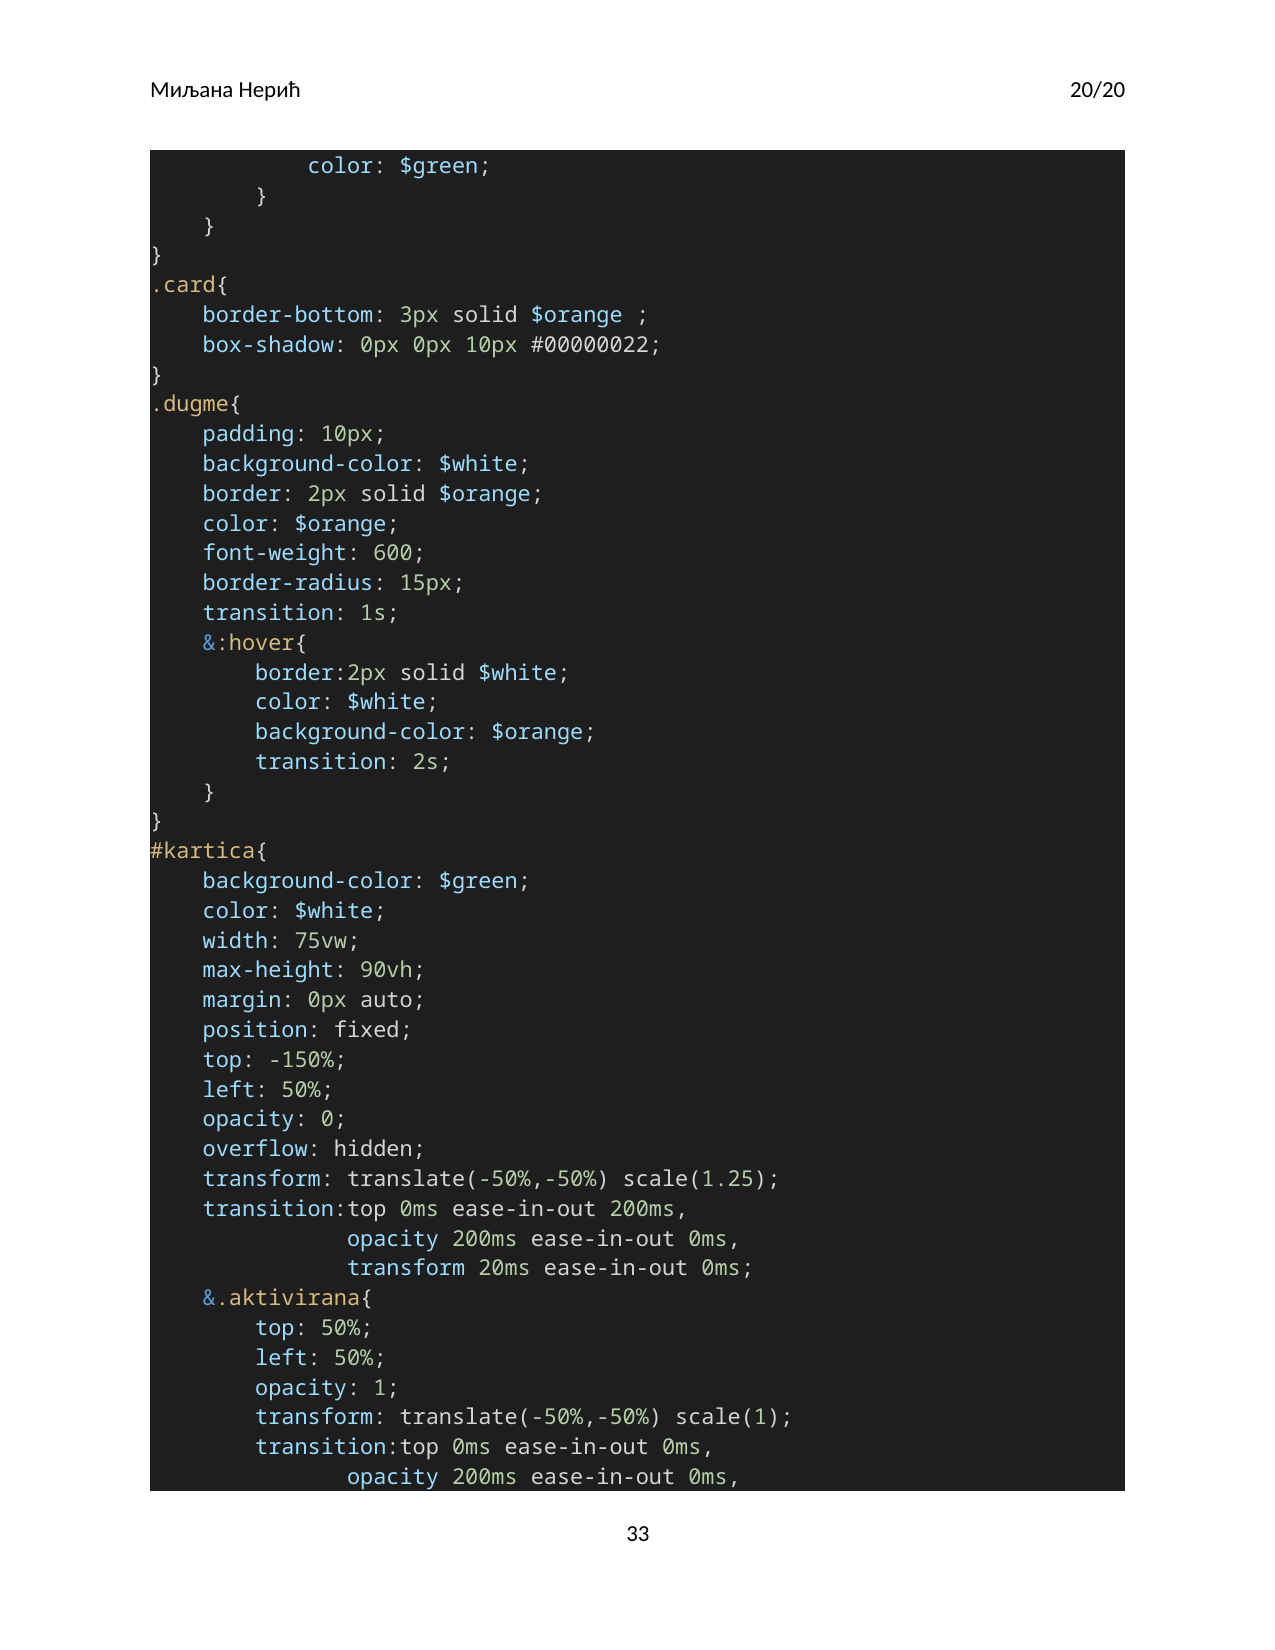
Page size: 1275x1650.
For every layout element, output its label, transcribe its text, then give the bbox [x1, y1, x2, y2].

text font-weight: 600; [150, 537, 1125, 567]
text color: $white; [150, 895, 1125, 924]
text transition:top 0ms ease-in-out 0ms, [150, 1431, 1125, 1461]
text width: 75vw; [150, 924, 1125, 954]
text &:hover{ [150, 627, 1125, 656]
text box-shadow: 0px 0px 10px #00000022; [150, 329, 1125, 358]
text } [150, 180, 1125, 209]
text transition: 1s; [150, 597, 1125, 627]
text color: $white; [150, 686, 1125, 716]
text } [150, 209, 1125, 239]
text transition:top 0ms ease-in-out 200ms, [150, 1193, 1125, 1222]
text color: $orange; [150, 507, 1125, 537]
text left: 50%; [150, 1342, 1125, 1371]
text } [150, 239, 1125, 269]
text background-color: $green; [150, 865, 1125, 895]
text max-height: 90vh; [150, 954, 1125, 984]
text top: -150%; [150, 1044, 1125, 1073]
text padding: 10px; [150, 418, 1125, 448]
text transform: translate(-50%,-50%) scale(1.25); [150, 1163, 1125, 1193]
text color: $green; [150, 150, 1125, 180]
text border:2px solid $white; [150, 656, 1125, 686]
text transform 20ms ease-in-out 0ms; [150, 1252, 1125, 1282]
text transition: 2s; [150, 746, 1125, 776]
text opacity 200ms ease-in-out 0ms, [150, 1461, 1125, 1491]
text left: 50%; [150, 1073, 1125, 1103]
text } [150, 776, 1125, 805]
text &.aktivirana{ [150, 1282, 1125, 1312]
text } [150, 358, 1125, 388]
text top: 50%; [150, 1312, 1125, 1342]
text margin: 0px auto; [150, 984, 1125, 1014]
text opacity 200ms ease-in-out 0ms, [150, 1222, 1125, 1252]
text border-radius: 15px; [150, 567, 1125, 597]
text .dugme{ [150, 388, 1125, 418]
text background-color: $white; [150, 448, 1125, 478]
text overflow: hidden; [150, 1133, 1125, 1163]
text transform: translate(-50%,-50%) scale(1); [150, 1401, 1125, 1431]
text opacity: 1; [150, 1371, 1125, 1401]
text background-color: $orange; [150, 716, 1125, 746]
text opacity: 0; [150, 1103, 1125, 1133]
text } [150, 805, 1125, 835]
text #kartica{ [150, 835, 1125, 865]
text border: 2px solid $orange; [150, 478, 1125, 507]
text position: fixed; [150, 1014, 1125, 1044]
text border-bottom: 3px solid $orange ; [150, 299, 1125, 329]
text .card{ [150, 269, 1125, 299]
